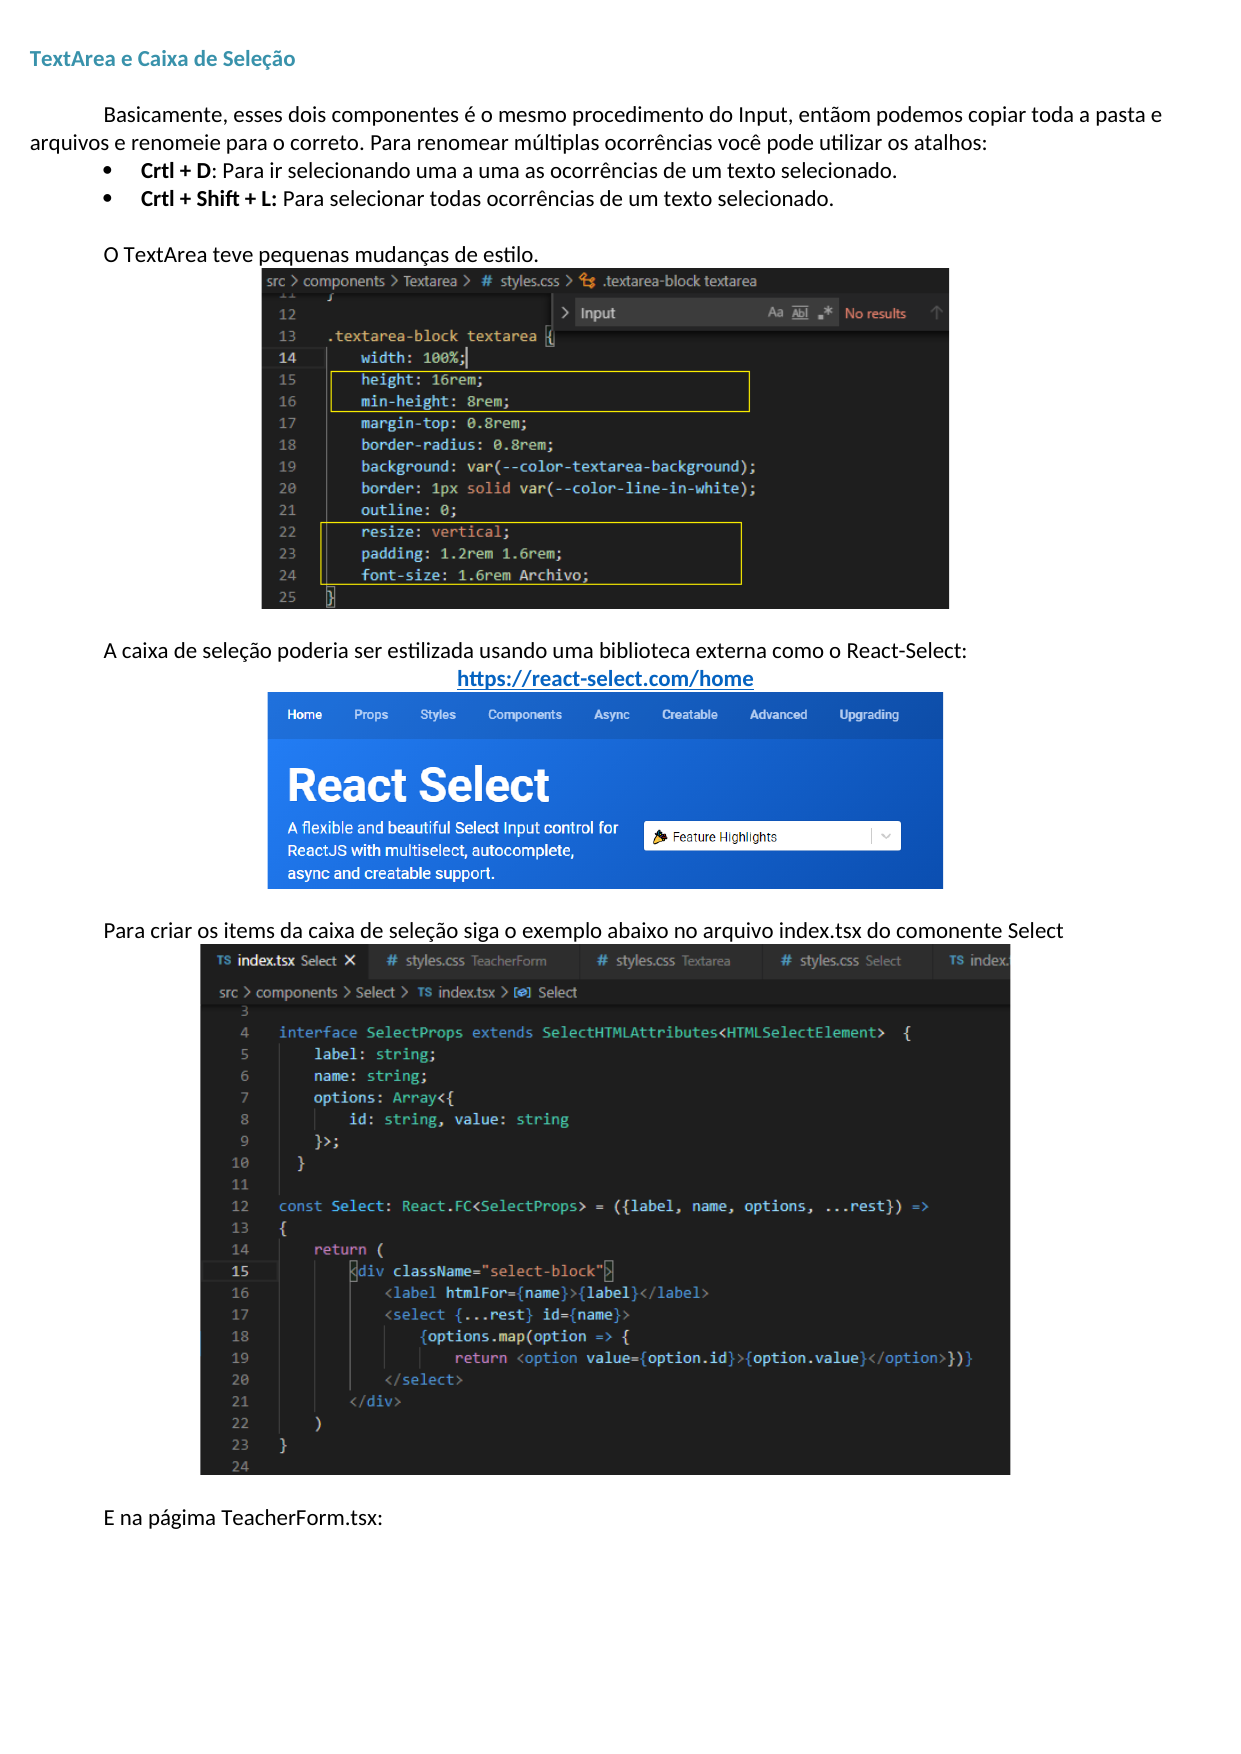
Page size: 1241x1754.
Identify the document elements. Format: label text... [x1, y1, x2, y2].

picture [200, 944, 1011, 1475]
picture [261, 268, 950, 609]
text A caixa de seleção poderia ser estilizada usando uma biblioteca externa como o React-Select: [29, 636, 1181, 664]
picture [267, 692, 944, 889]
text Basicamente, esses dois componentes é o mesmo procedimento do Input, entãom podemos copiar toda a pasta e arquivos e renomeie para o correto. Para renomear múltiplas ocorrências você pode utilizar os atalhos: [29, 100, 1181, 156]
text O TextArea teve pequenas mudanças de estilo. [29, 241, 1181, 268]
list Crtl + D: Para ir selecionando uma a uma as ocorrências de um texto selecionado. [103, 156, 1181, 184]
text Para criar os items da caixa de seleção siga o exemplo abaixo no arquivo index.tsx do comonente Select [29, 916, 1181, 944]
list Crtl + Shift + L: Para selecionar todas ocorrências de um texto selecionado. [103, 184, 1181, 212]
text https://react-select.com/home [29, 664, 1181, 692]
text E na págima TeacherForm.tsx: [29, 1503, 1181, 1531]
text TextArea e Caixa de Seleção [29, 44, 1181, 72]
